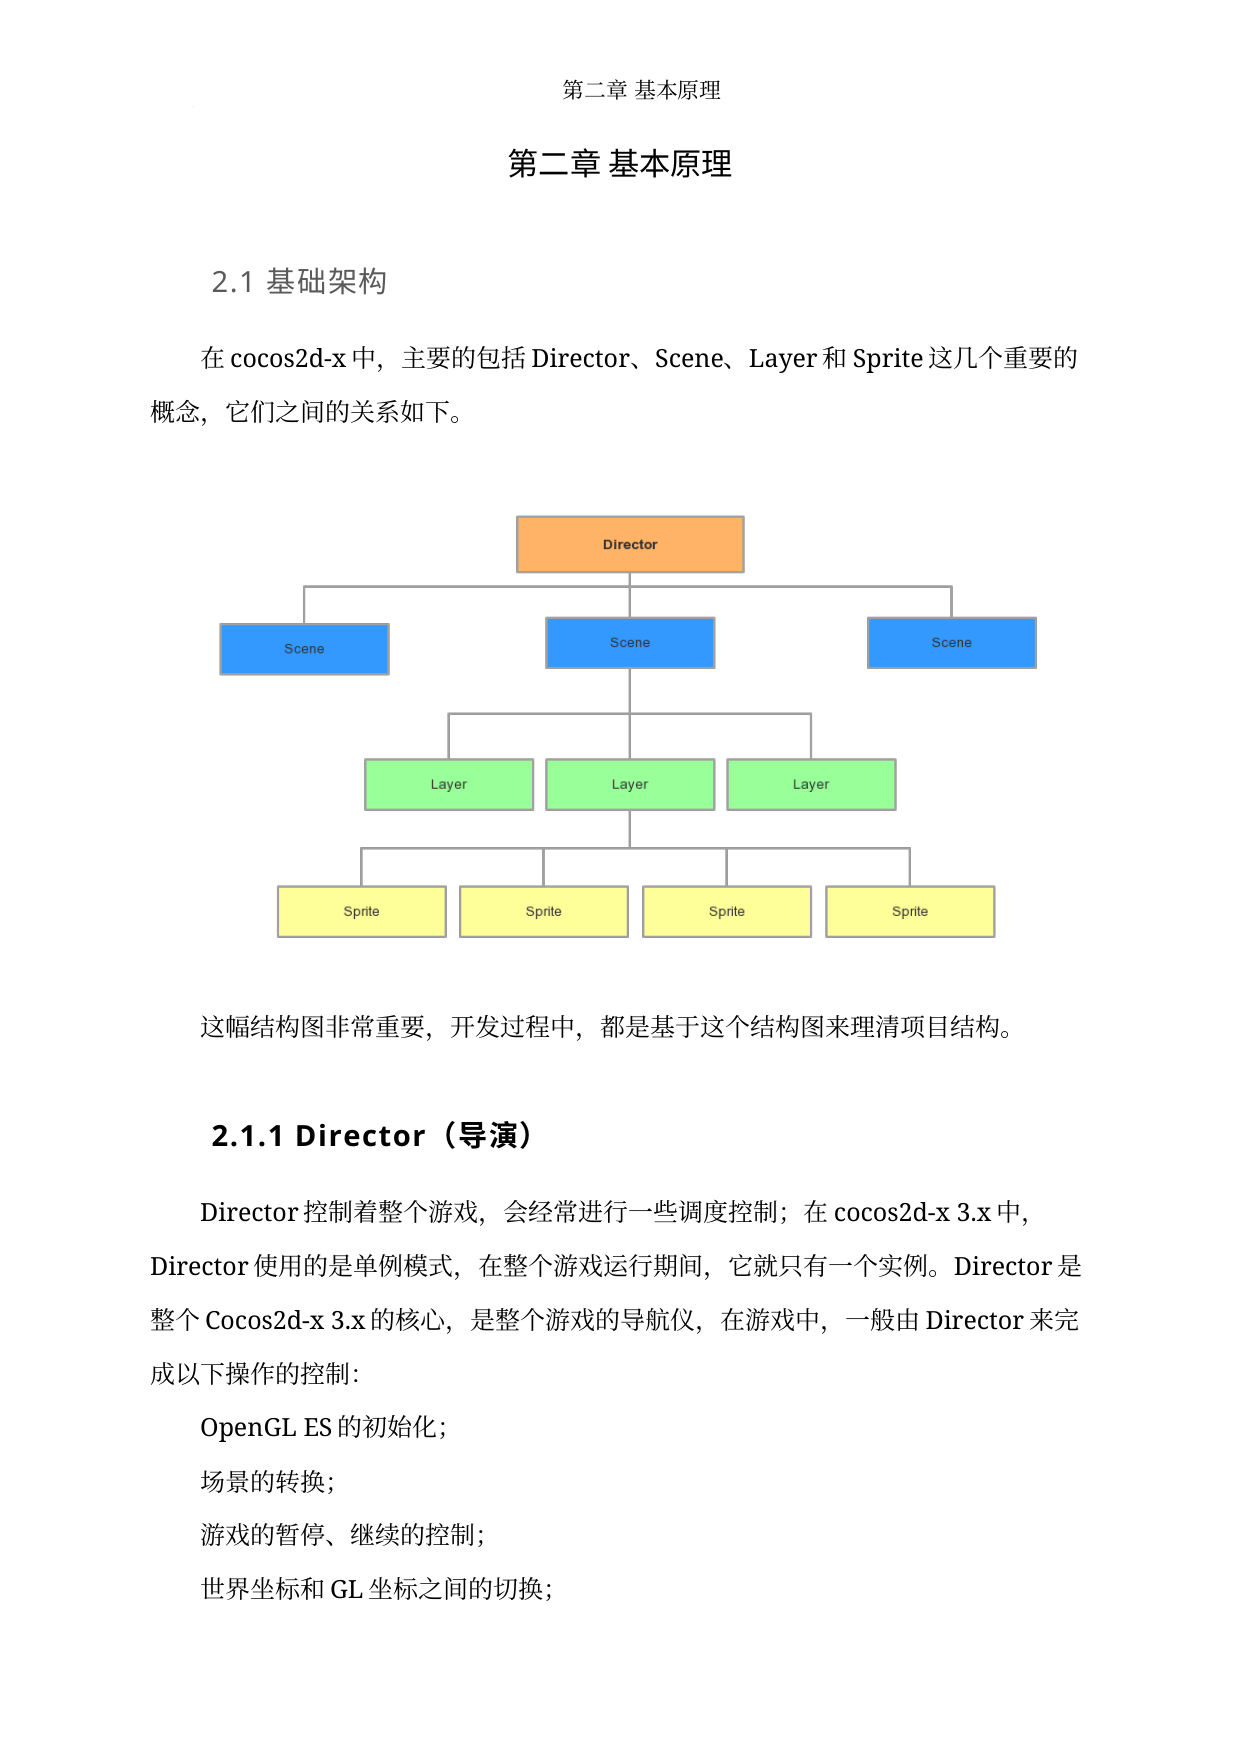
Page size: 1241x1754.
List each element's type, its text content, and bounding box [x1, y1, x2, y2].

text 场景的转换； [150, 1462, 1090, 1498]
text 游戏的暂停、继续的控制； [150, 1516, 1090, 1552]
text OpenGL ES的初始化； [150, 1408, 1090, 1444]
text 世界坐标和GL坐标之间的切换； [150, 1570, 1090, 1606]
subtitle 2.1.1 Director（导演） [150, 1112, 1090, 1154]
text 这幅结构图非常重要，开发过程中，都是基于这个结构图来理清项目结构。 [150, 1007, 1090, 1043]
picture [150, 446, 1090, 991]
subtitle 2.1 基础架构 [150, 258, 1090, 301]
subtitle 第二章 基本原理 [150, 139, 1090, 184]
text Director控制着整个游戏，会经常进行一些调度控制；在cocos2d-x 3.x中，Director使用的是单例模式，在整个游戏运行期间，它就只有一个实例。Director是整个Cocos2d-x 3.x的核心，是整个游戏的导航仪，在游戏中，一般由Director来完成以下操作的控制： [150, 1192, 1090, 1390]
text 在cocos2d-x中，主要的包括Director、Scene、Layer和Sprite这几个重要的概念，它们之间的关系如下。 [150, 338, 1090, 428]
